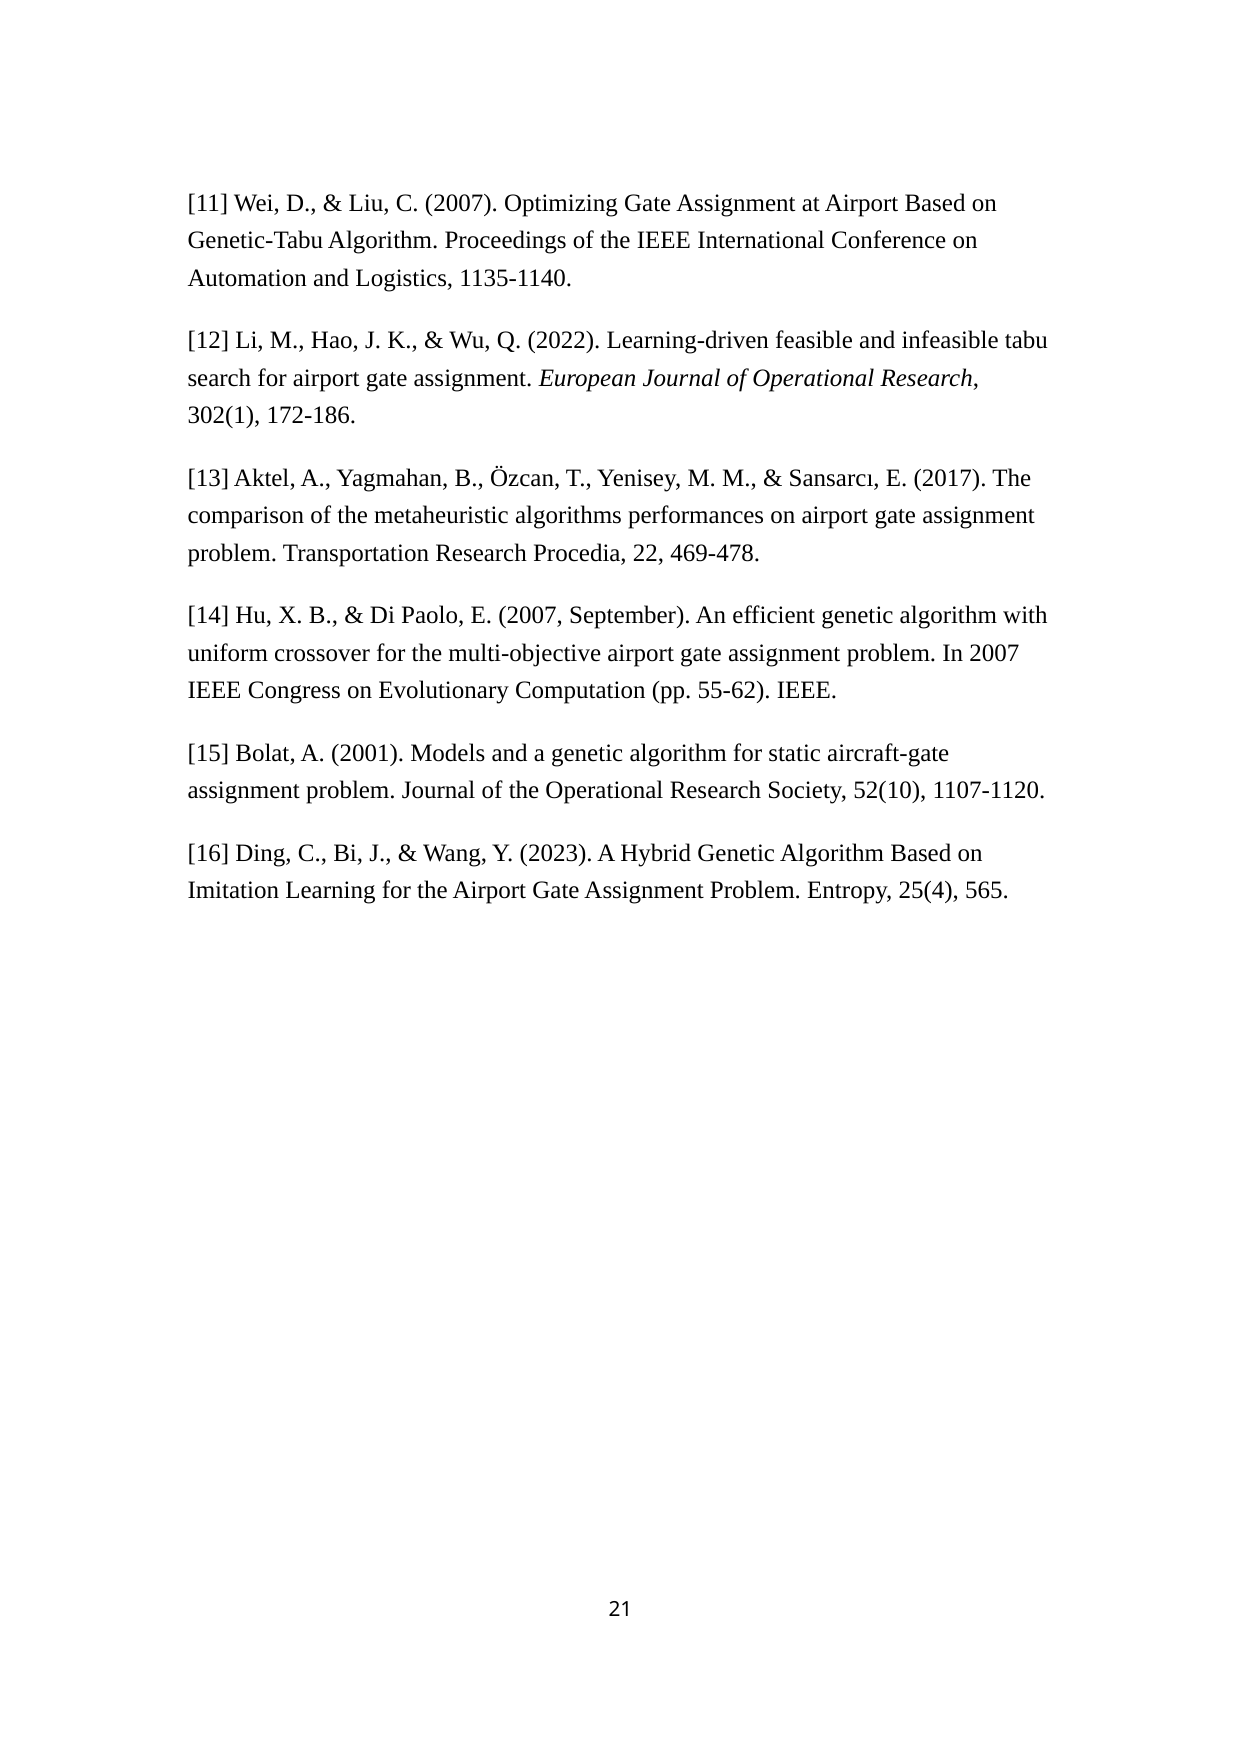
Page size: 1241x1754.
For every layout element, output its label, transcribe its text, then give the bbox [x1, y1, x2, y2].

text [12] Li, M., Hao, J. K., & Wu, Q. (2022). Learning-driven feasible and infeasible tabu search for airport gate assignment. European Journal of Operational Research, 302(1), 172-186. [187, 321, 1053, 433]
text [13] Aktel, A., Yagmahan, B., Özcan, T., Yenisey, M. M., & Sansarcı, E. (2017). The comparison of the metaheuristic algorithms performances on airport gate assignment problem. Transportation Research Procedia, 22, 469-478. [187, 458, 1053, 571]
text [15] Bolat, A. (2001). Models and a genetic algorithm for static aircraft-gate assignment problem. Journal of the Operational Research Society, 52(10), 1107-1120. [187, 733, 1053, 808]
text [14] Hu, X. B., & Di Paolo, E. (2007, September). An efficient genetic algorithm with uniform crossover for the multi-objective airport gate assignment problem. In 2007 IEEE Congress on Evolutionary Computation (pp. 55-62). IEEE. [187, 596, 1053, 708]
text [16] Ding, C., Bi, J., & Wang, Y. (2023). A Hybrid Genetic Algorithm Based on Imitation Learning for the Airport Gate Assignment Problem. Entropy, 25(4), 565. [187, 833, 1053, 908]
text [11] Wei, D., & Liu, C. (2007). Optimizing Gate Assignment at Airport Based on Genetic-Tabu Algorithm. Proceedings of the IEEE International Conference on Automation and Logistics, 1135-1140. [187, 183, 1053, 296]
